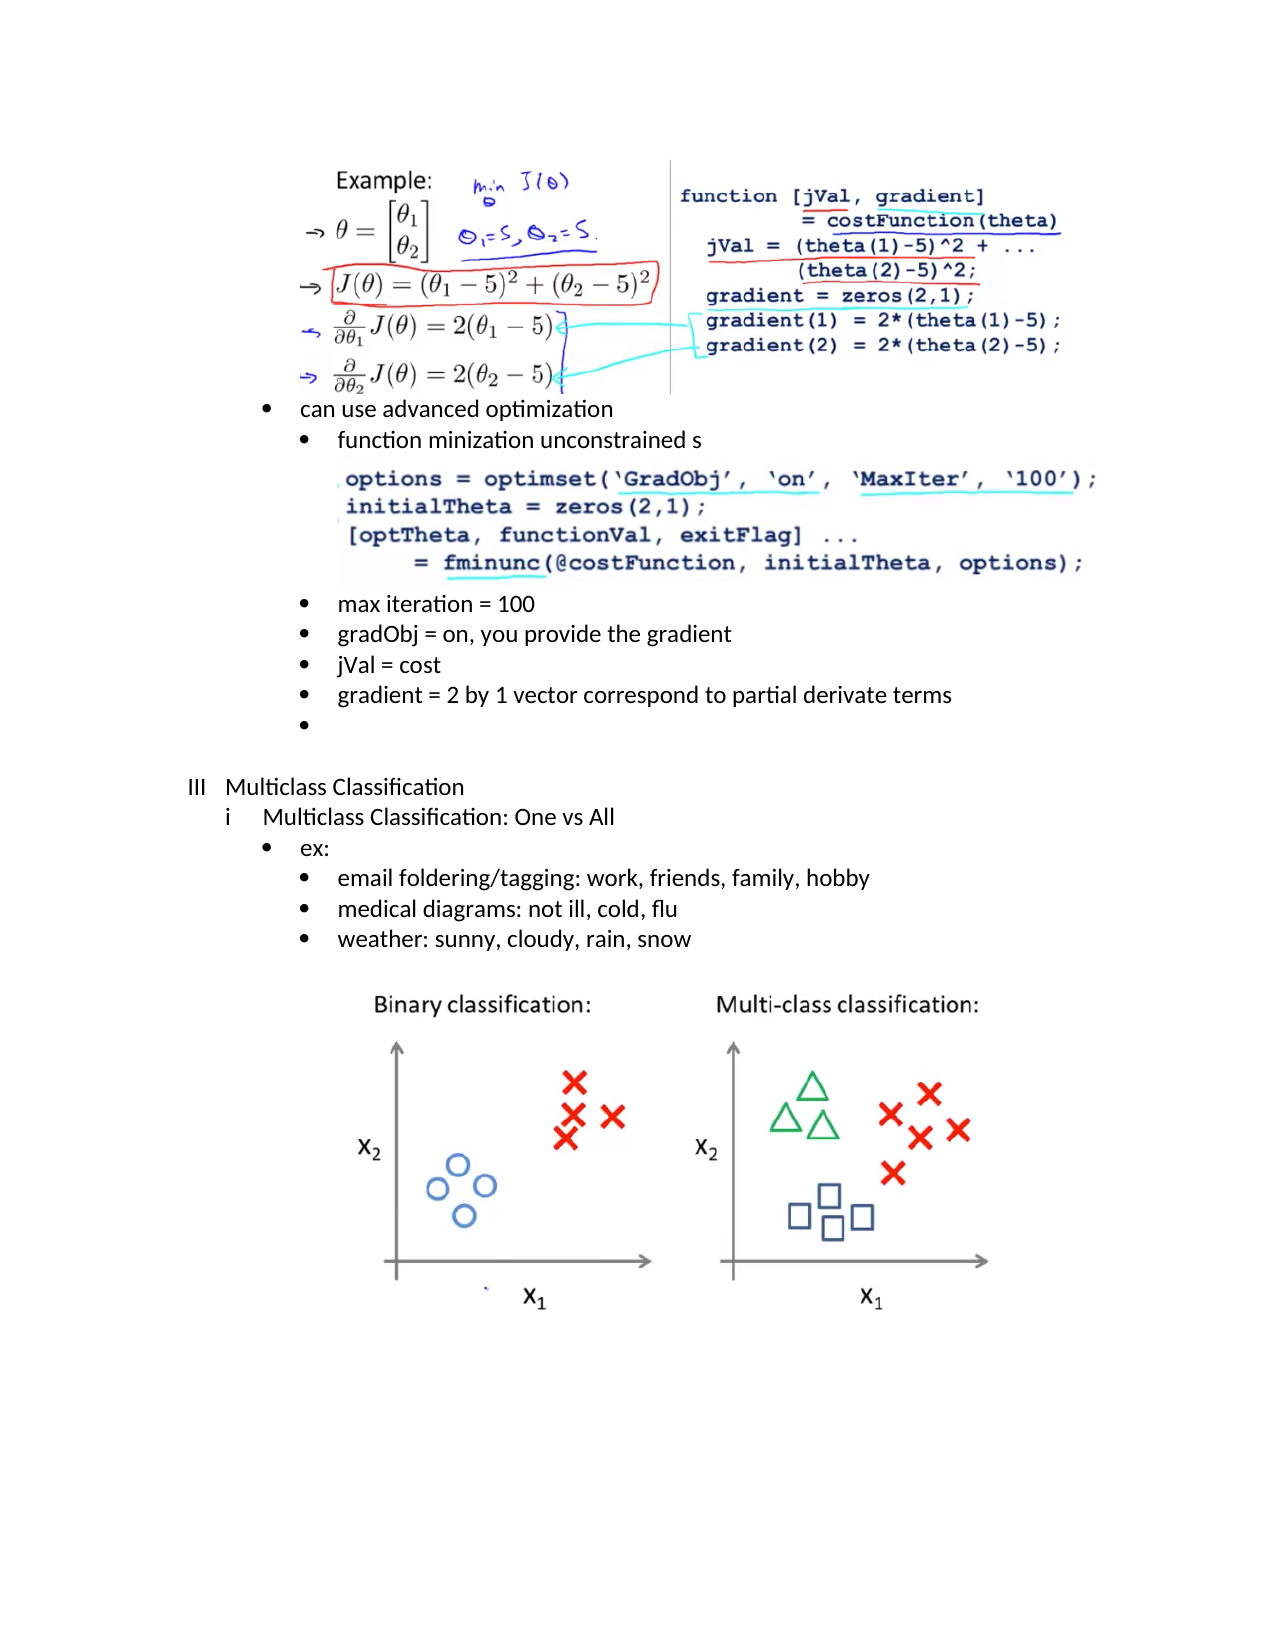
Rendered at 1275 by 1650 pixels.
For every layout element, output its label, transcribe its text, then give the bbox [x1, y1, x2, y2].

list gradient = 2 by 1 vector correspond to partial derivate terms [300, 679, 1125, 710]
list gradObj = on, you provide the gradient [300, 618, 1125, 649]
list medical diagrams: not ill, cold, flu [300, 893, 1125, 923]
list can use advanced optimization [262, 393, 1125, 424]
list weather: sunny, cloudy, rain, snow [300, 923, 1125, 954]
picture [337, 454, 1098, 588]
picture [337, 953, 1024, 1324]
list Multiclass Classification [187, 771, 1125, 801]
list ex: [262, 832, 1125, 862]
list Multiclass Classification: One vs All [225, 801, 1125, 832]
list jVal = cost [300, 649, 1125, 679]
list function minization unconstrained s [300, 424, 1125, 454]
list email foldering/tagging: work, friends, family, hobby [300, 862, 1125, 893]
list max iteration = 100 [300, 588, 1125, 618]
picture [300, 150, 1078, 394]
